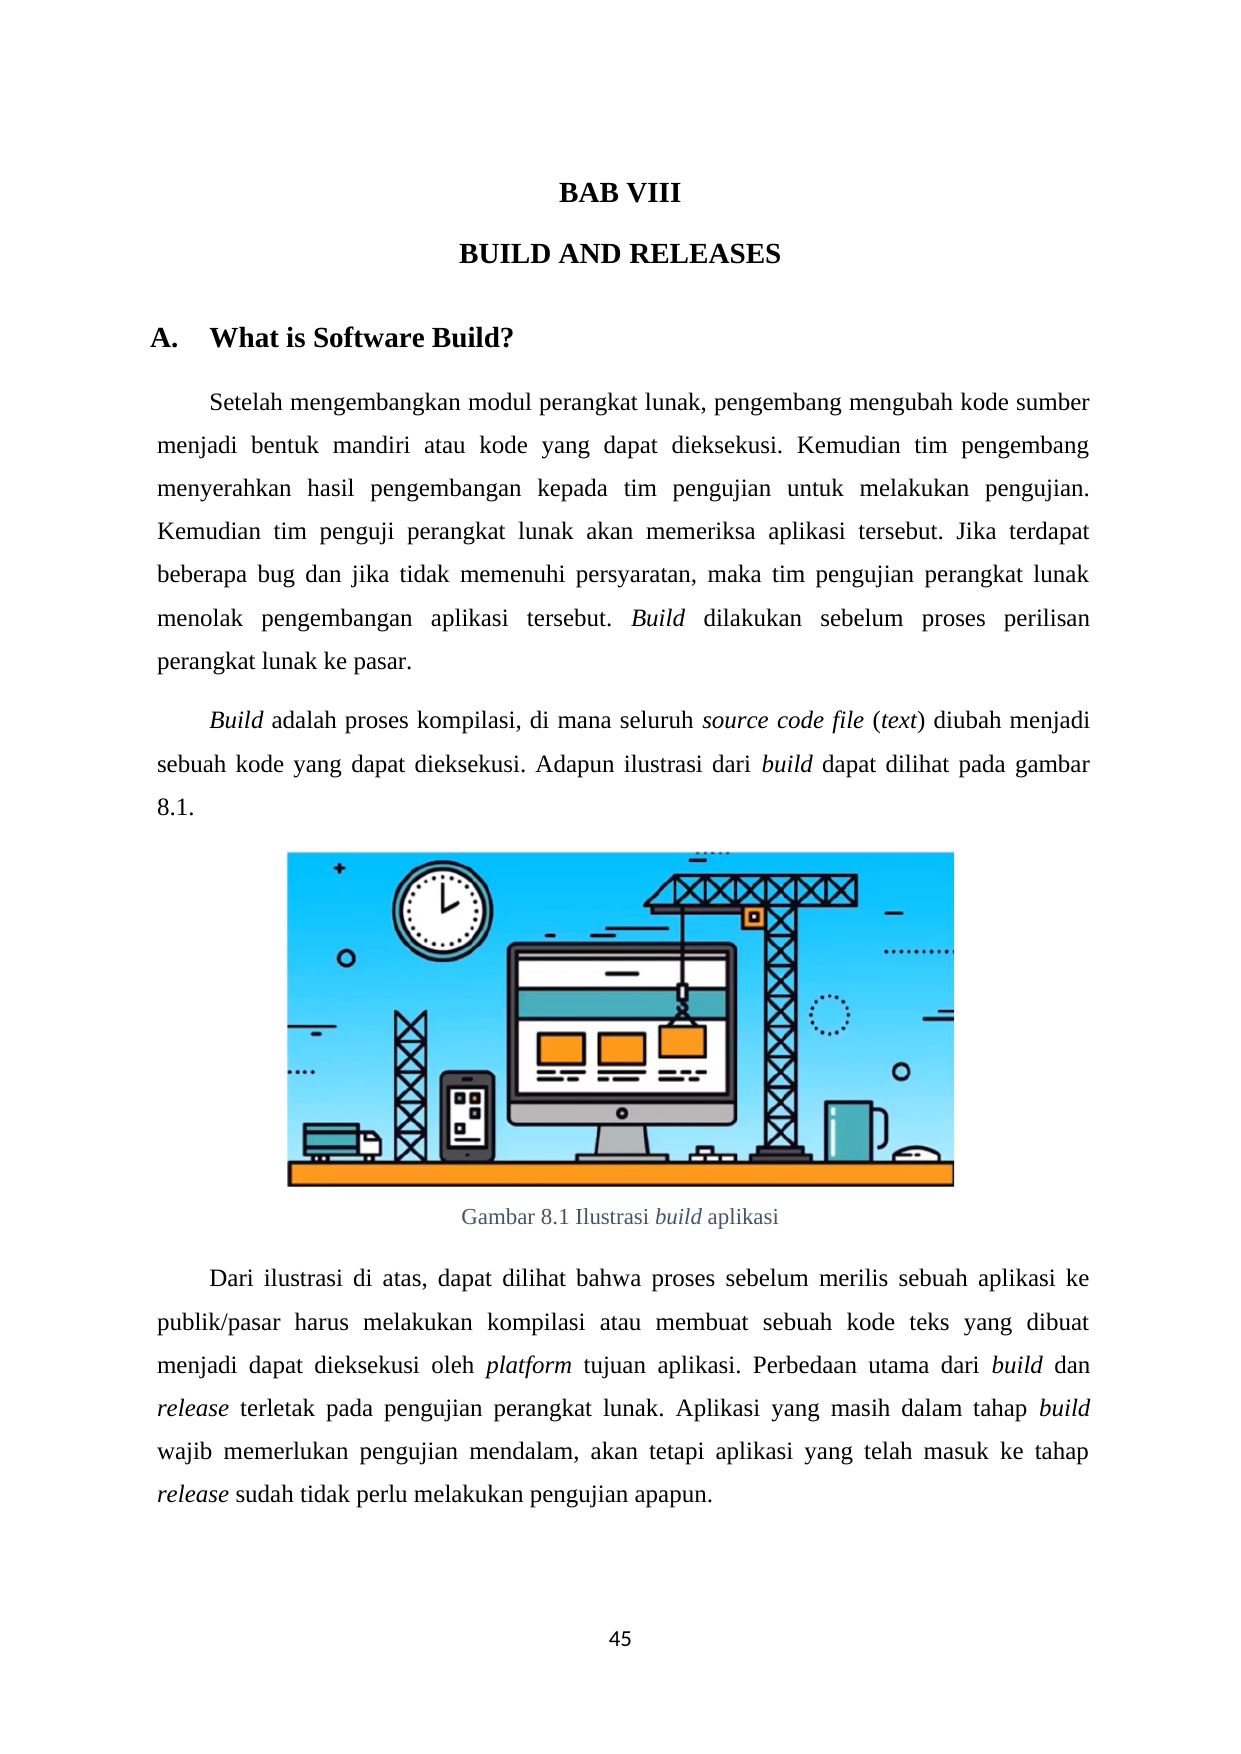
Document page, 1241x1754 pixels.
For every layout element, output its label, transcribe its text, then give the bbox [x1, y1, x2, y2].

subtitle BUILD AND RELEASES [150, 236, 1090, 270]
list What is Software Build? [150, 320, 1090, 353]
picture [334, 864, 343, 872]
picture [286, 851, 955, 1187]
text Dari ilustrasi di atas, dapat dilihat bahwa proses sebelum merilis sebuah aplikasi ke publik/pasar harus melakukan kompilasi atau membuat sebuah kode teks yang dibuat menjadi dapat dieksekusi oleh platform tujuan aplikasi. Perbedaan utama dari build dan release terletak pada pengujian perangkat lunak. Aplikasi yang masih dalam tahap build wajib memerlukan pengujian mendalam, akan tetapi aplikasi yang telah masuk ke tahap release sudah tidak perlu melakukan pengujian apapun. [157, 1263, 1090, 1508]
text Gambar 8.1 Ilustrasi build aplikasi [150, 1203, 1090, 1229]
text Build adalah proses kompilasi, di mana seluruh source code file (text) diubah menjadi sebuah kode yang dapat dieksekusi. Adapun ilustrasi dari build dapat dilihat pada gambar 8.1. [157, 706, 1090, 821]
subtitle BAB VIII [150, 175, 1090, 208]
text Setelah mengembangkan modul perangkat lunak, pengembang mengubah kode sumber menjadi bentuk mandiri atau kode yang dapat dieksekusi. Kemudian tim pengembang menyerahkan hasil pengembangan kepada tim pengujian untuk melakukan pengujian. Kemudian tim penguji perangkat lunak akan memeriksa aplikasi tersebut. Jika terdapat beberapa bug dan jika tidak memenuhi persyaratan, maka tim pengujian perangkat lunak menolak pengembangan aplikasi tersebut. Build dilakukan sebelum proses perilisan perangkat lunak ke pasar. [157, 387, 1090, 674]
picture [688, 857, 705, 863]
